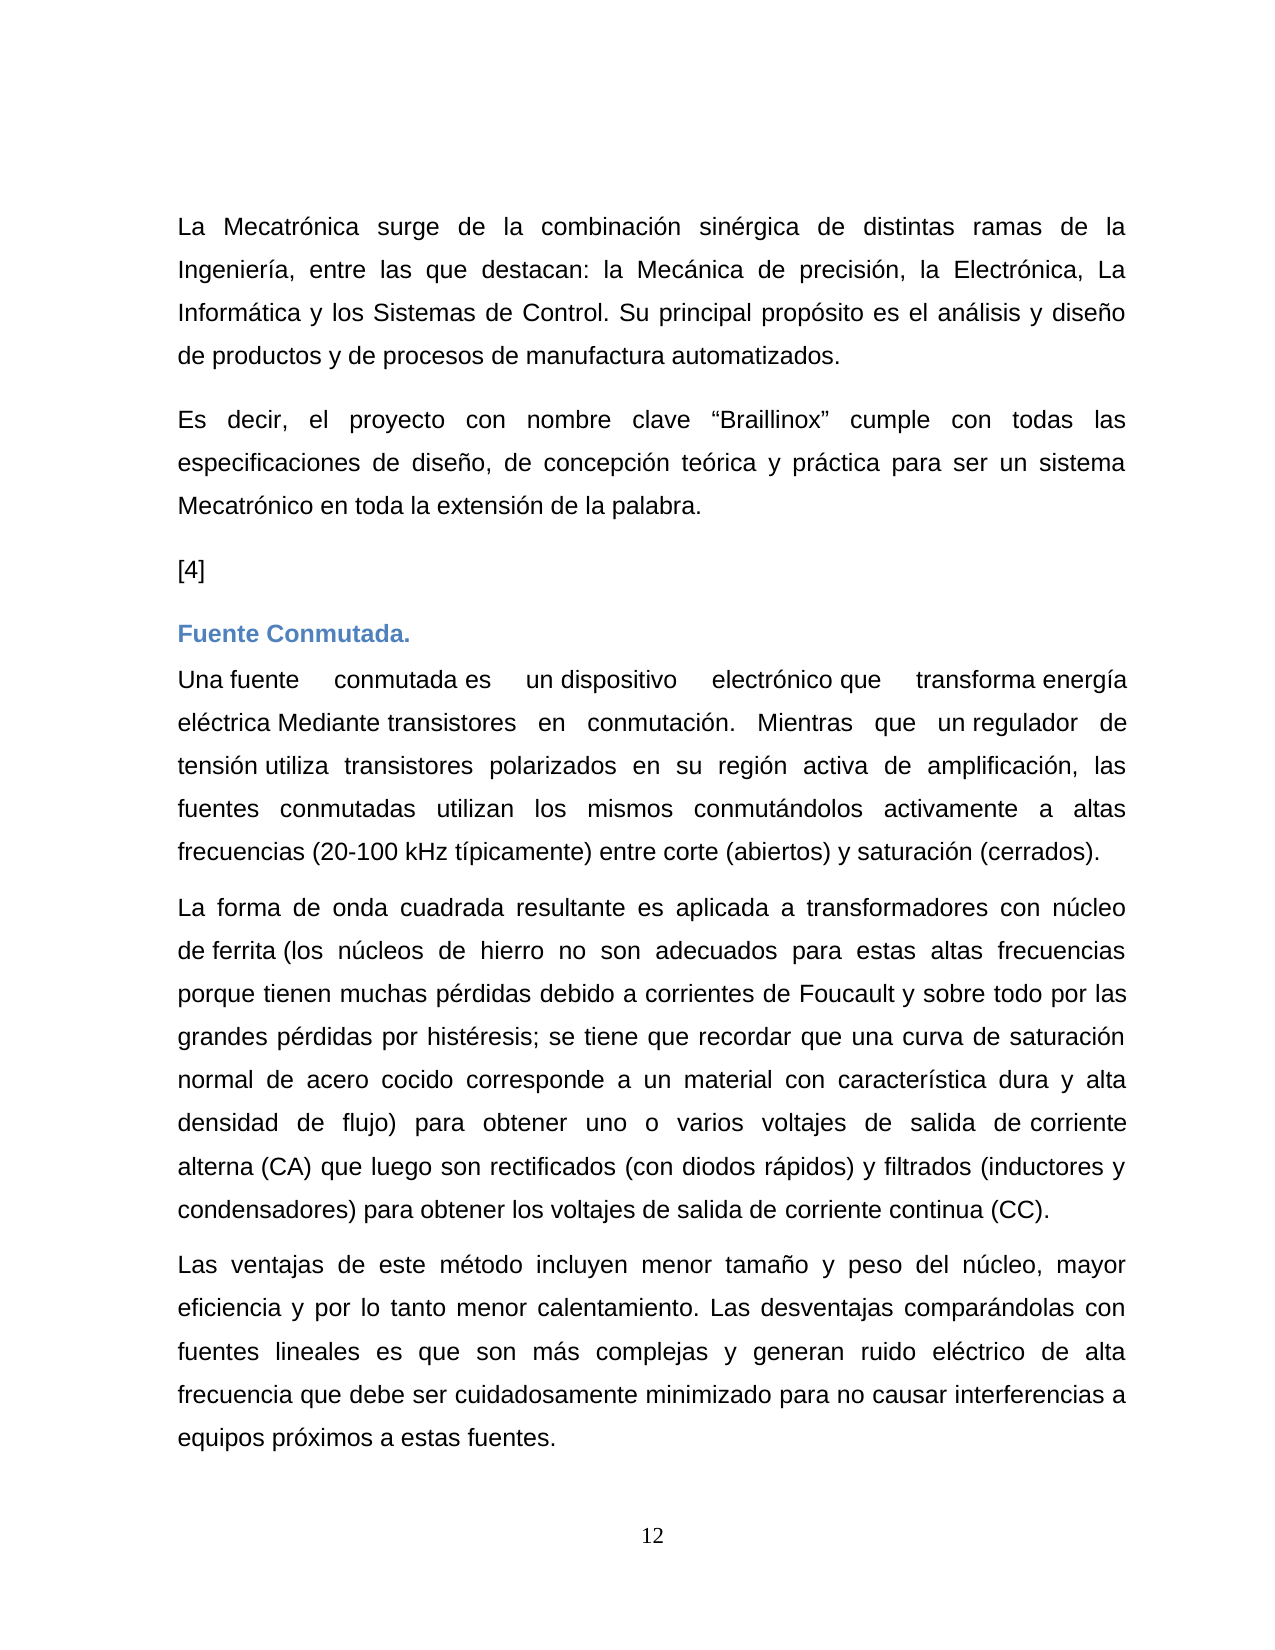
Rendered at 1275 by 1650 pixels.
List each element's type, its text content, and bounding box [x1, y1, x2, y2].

text La Mecatrónica surge de la combinación sinérgica de distintas ramas de la Ingeniería, entre las que destacan: la Mecánica de precisión, la Electrónica, La Informática y los Sistemas de Control. Su principal propósito es el análisis y diseño de productos y de procesos de manufactura automatizados. [177, 212, 1127, 370]
text Es decir, el proyecto con nombre clave “Braillinox” cumple con todas las especificaciones de diseño, de concepción teórica y práctica para ser un sistema Mecatrónico en toda la extensión de la palabra. [177, 405, 1127, 520]
text Las ventajas de este método incluyen menor tamaño y peso del núcleo, mayor eficiencia y por lo tanto menor calentamiento. Las desventajas comparándolas con fuentes lineales es que son más complejas y generan ruido eléctrico de alta frecuencia que debe ser cuidadosamente minimizado para no causar interferencias a equipos próximos a estas fuentes. [177, 1250, 1127, 1452]
subtitle Fuente Conmutada. [177, 619, 1127, 648]
text La forma de onda cuadrada resultante es aplicada a transformadores con núcleo de ferrita (los núcleos de hierro no son adecuados para estas altas frecuencias porque tienen muchas pérdidas debido a corrientes de Foucault y sobre todo por las grandes pérdidas por histéresis; se tiene que recordar que una curva de saturación normal de acero cocido corresponde a un material con característica dura y alta densidad de flujo) para obtener uno o varios voltajes de salida de corriente alterna (CA) que luego son rectificados (con diodos rápidos) y filtrados (inductores y condensadores) para obtener los voltajes de salida de corriente continua (CC). [177, 893, 1127, 1223]
text [4] [177, 555, 1127, 584]
text Una fuente conmutada es un dispositivo electrónico que transforma energía eléctrica Mediante transistores en conmutación. Mientras que un regulador de tensión utiliza transistores polarizados en su región activa de amplificación, las fuentes conmutadas utilizan los mismos conmutándolos activamente a altas frecuencias (20-100 kHz típicamente) entre corte (abiertos) y saturación (cerrados). [177, 665, 1127, 866]
